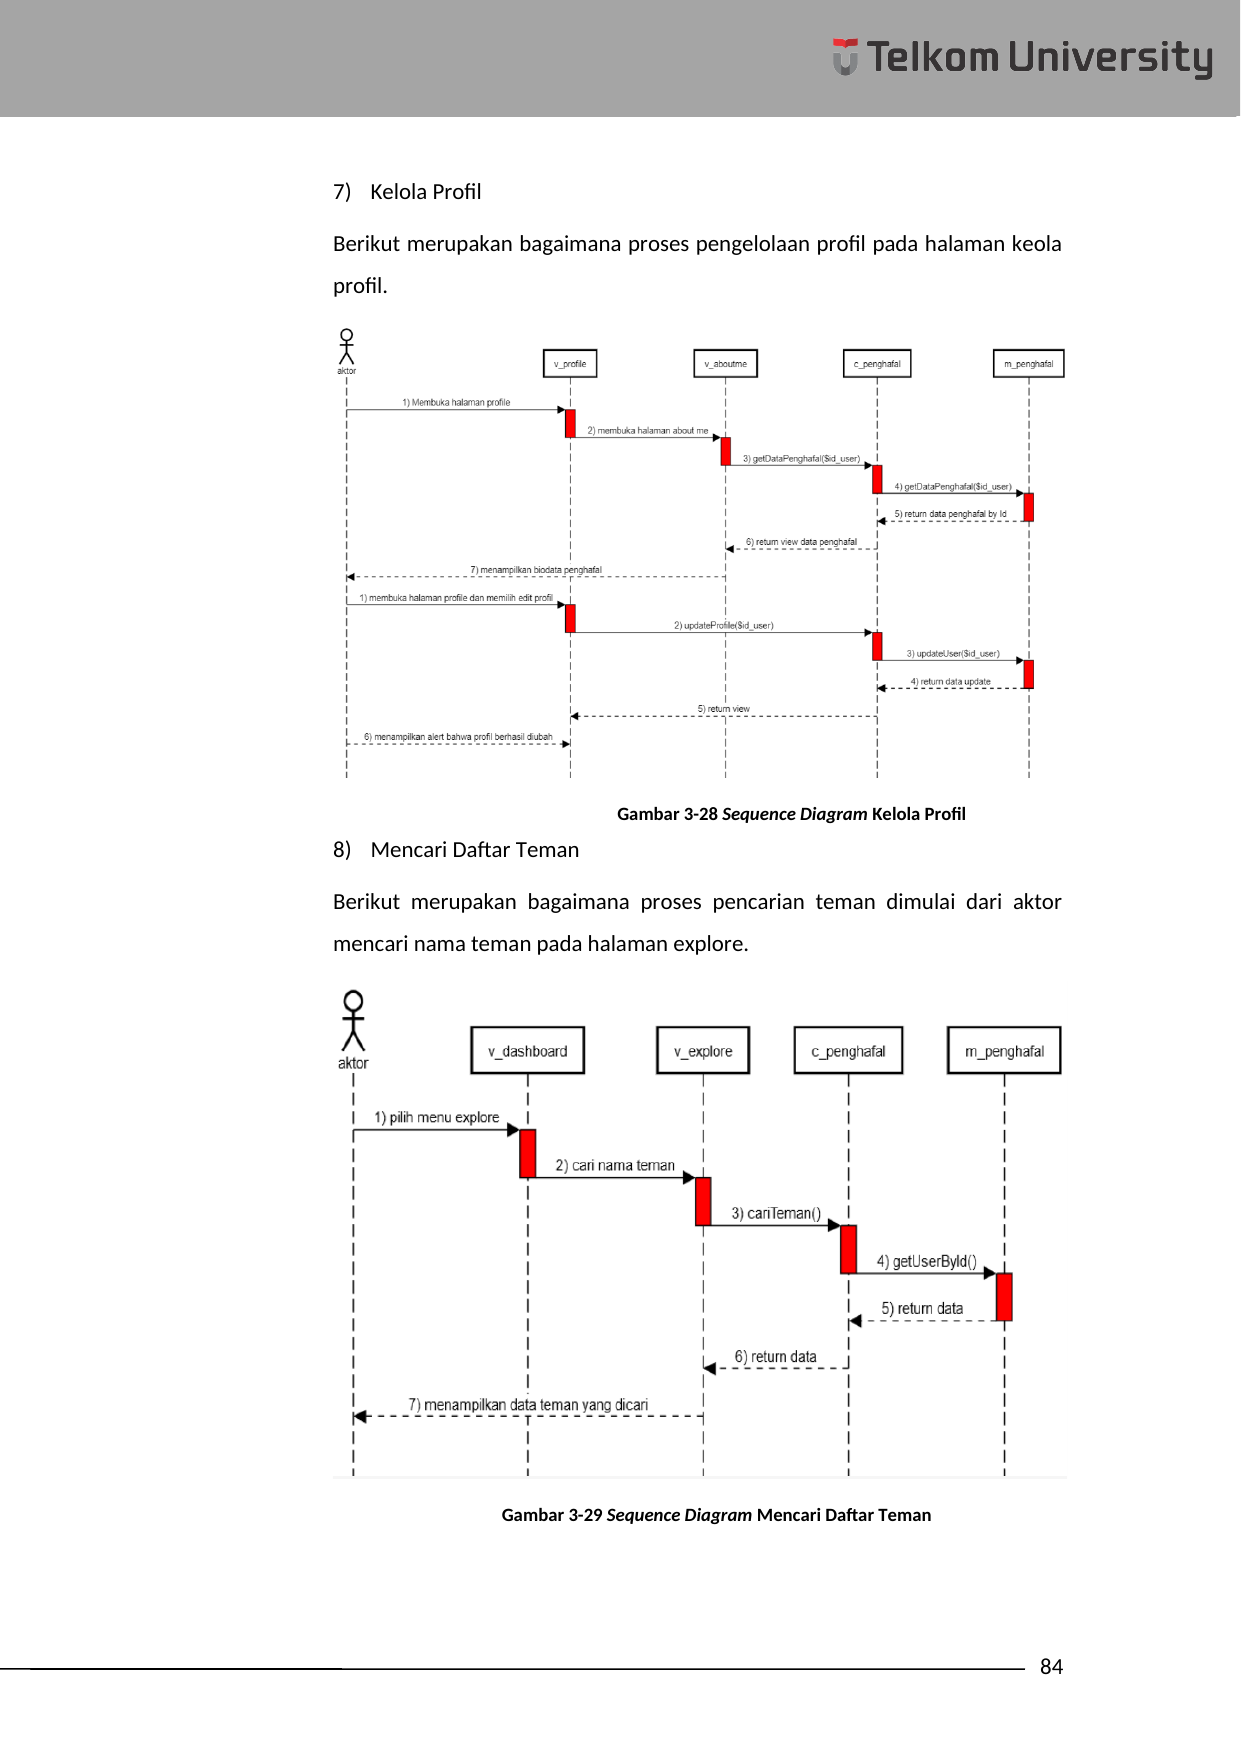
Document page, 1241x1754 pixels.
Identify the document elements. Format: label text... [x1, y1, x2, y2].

text Berikut merupakan bagaimana proses pengelolaan profil pada halaman keola profil. [333, 229, 1063, 299]
list Mencari Daftar Teman [333, 835, 1063, 863]
picture [332, 981, 1068, 1479]
picture [332, 323, 1068, 778]
text Berikut merupakan bagaimana proses pencarian teman dimulai dari aktor mencari nama teman pada halaman explore. [333, 887, 1063, 957]
list Kelola Profil [333, 177, 1063, 205]
picture [833, 38, 1213, 80]
